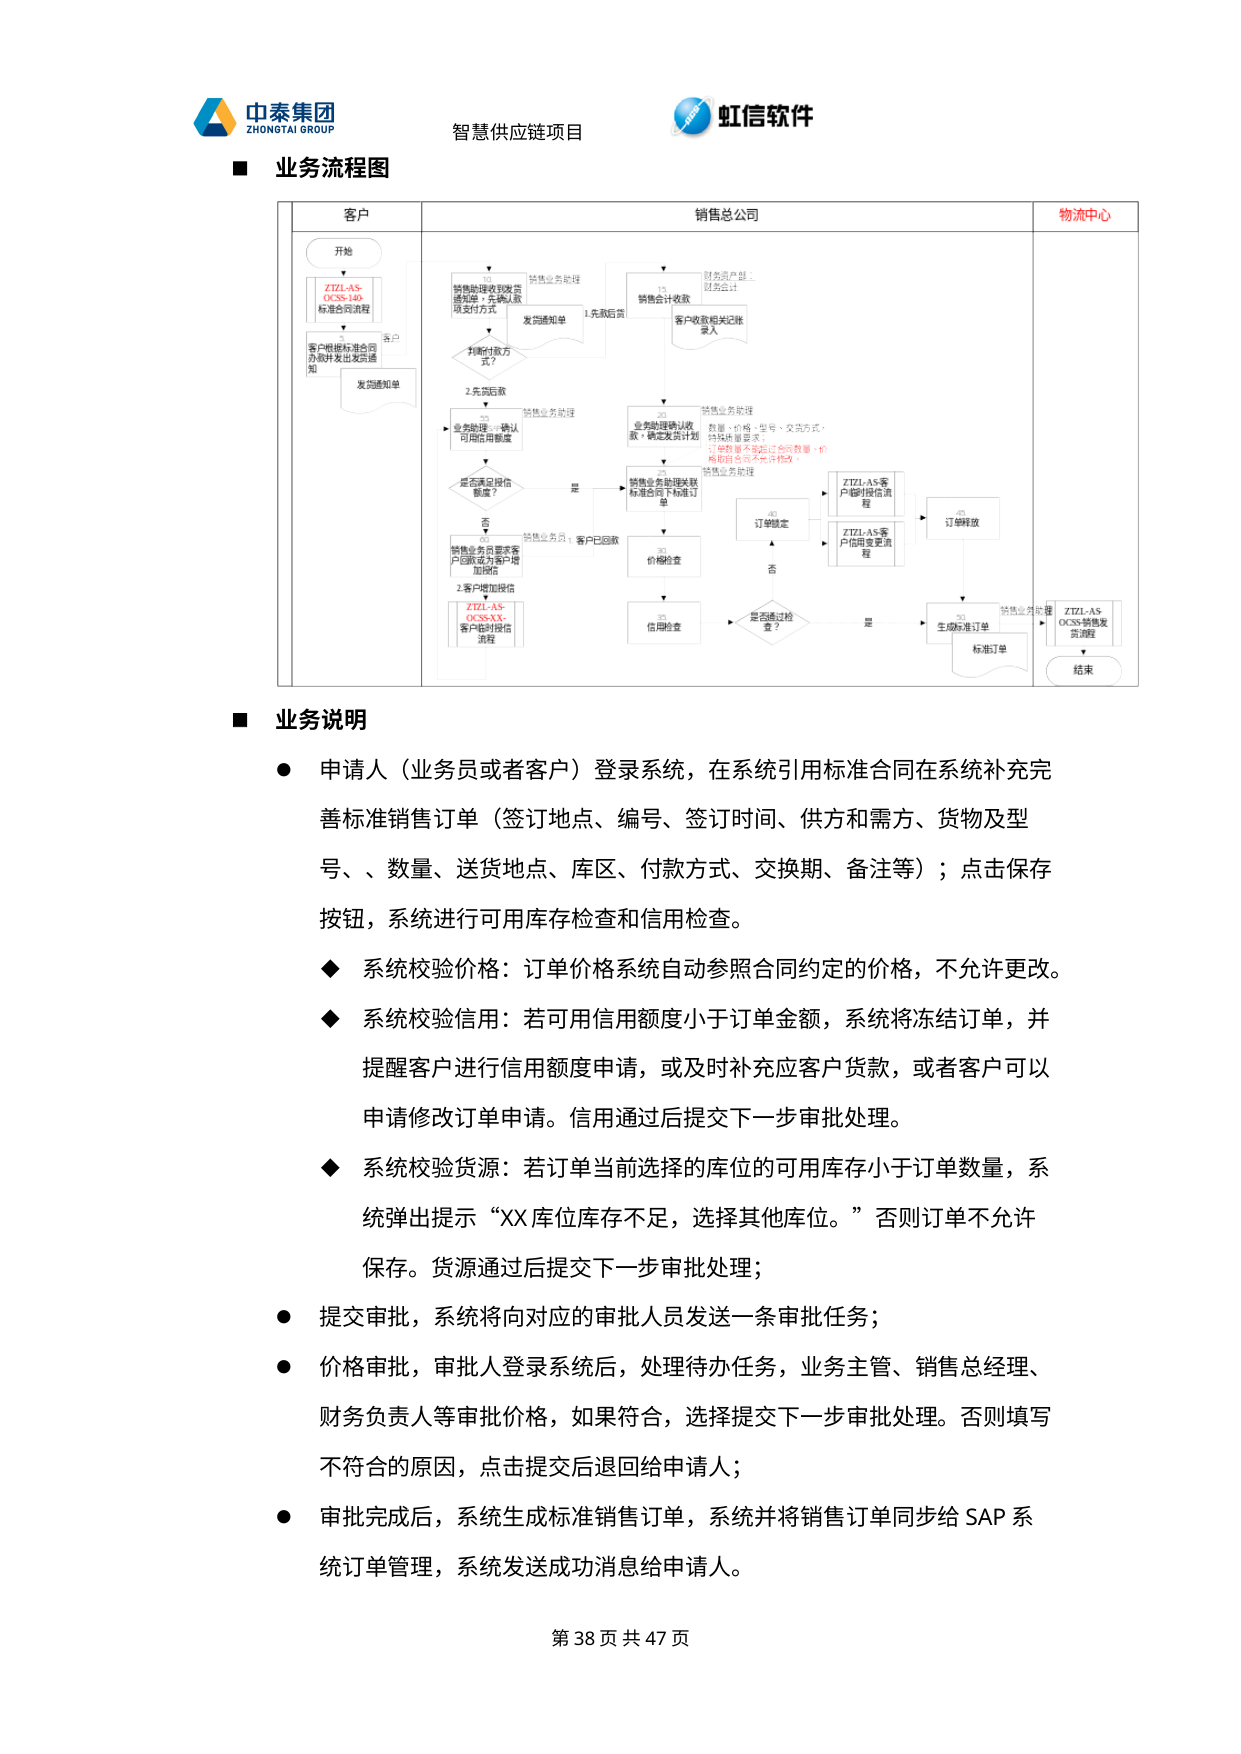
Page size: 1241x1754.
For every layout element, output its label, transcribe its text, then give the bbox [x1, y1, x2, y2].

list 系统校验货源：若订单当前选择的库位的可用库存小于订单数量，系统弹出提示“XX库位库存不足，选择其他库位。”否则订单不允许保存。货源通过后提交下一步审批处理； [319, 1150, 1053, 1283]
list 价格审批，审批人登录系统后，处理待办任务，业务主管、销售总经理、财务负责人等审批价格，如果符合，选择提交下一步审批处理。否则填写不符合的原因，点击提交后退回给申请人； [275, 1349, 1053, 1482]
list 提交审批，系统将向对应的审批人员发送一条审批任务； [275, 1299, 1053, 1332]
picture [187, 88, 345, 140]
list 系统校验价格：订单价格系统自动参照合同约定的价格，不允许更改。 [319, 951, 1053, 984]
list 业务流程图 [231, 150, 1053, 183]
list 审批完成后，系统生成标准销售订单，系统并将销售订单同步给SAP系统订单管理，系统发送成功消息给申请人。 [275, 1498, 1053, 1582]
picture [668, 92, 813, 140]
list 申请人（业务员或者客户）登录系统，在系统引用标准合同在系统补充完善标准销售订单（签订地点、编号、签订时间、供方和需方、货物及型号、、数量、送货地点、库区、付款方式、交换期、备注等）；点击保存按钮，系统进行可用库存检查和信用检查。 [275, 751, 1053, 934]
list 业务说明 [231, 702, 1053, 735]
list 系统校验信用：若可用信用额度小于订单金额，系统将冻结订单，并提醒客户进行信用额度申请，或及时补充应客户货款，或者客户可以申请修改订单申请。信用通过后提交下一步审批处理。 [319, 1000, 1053, 1133]
